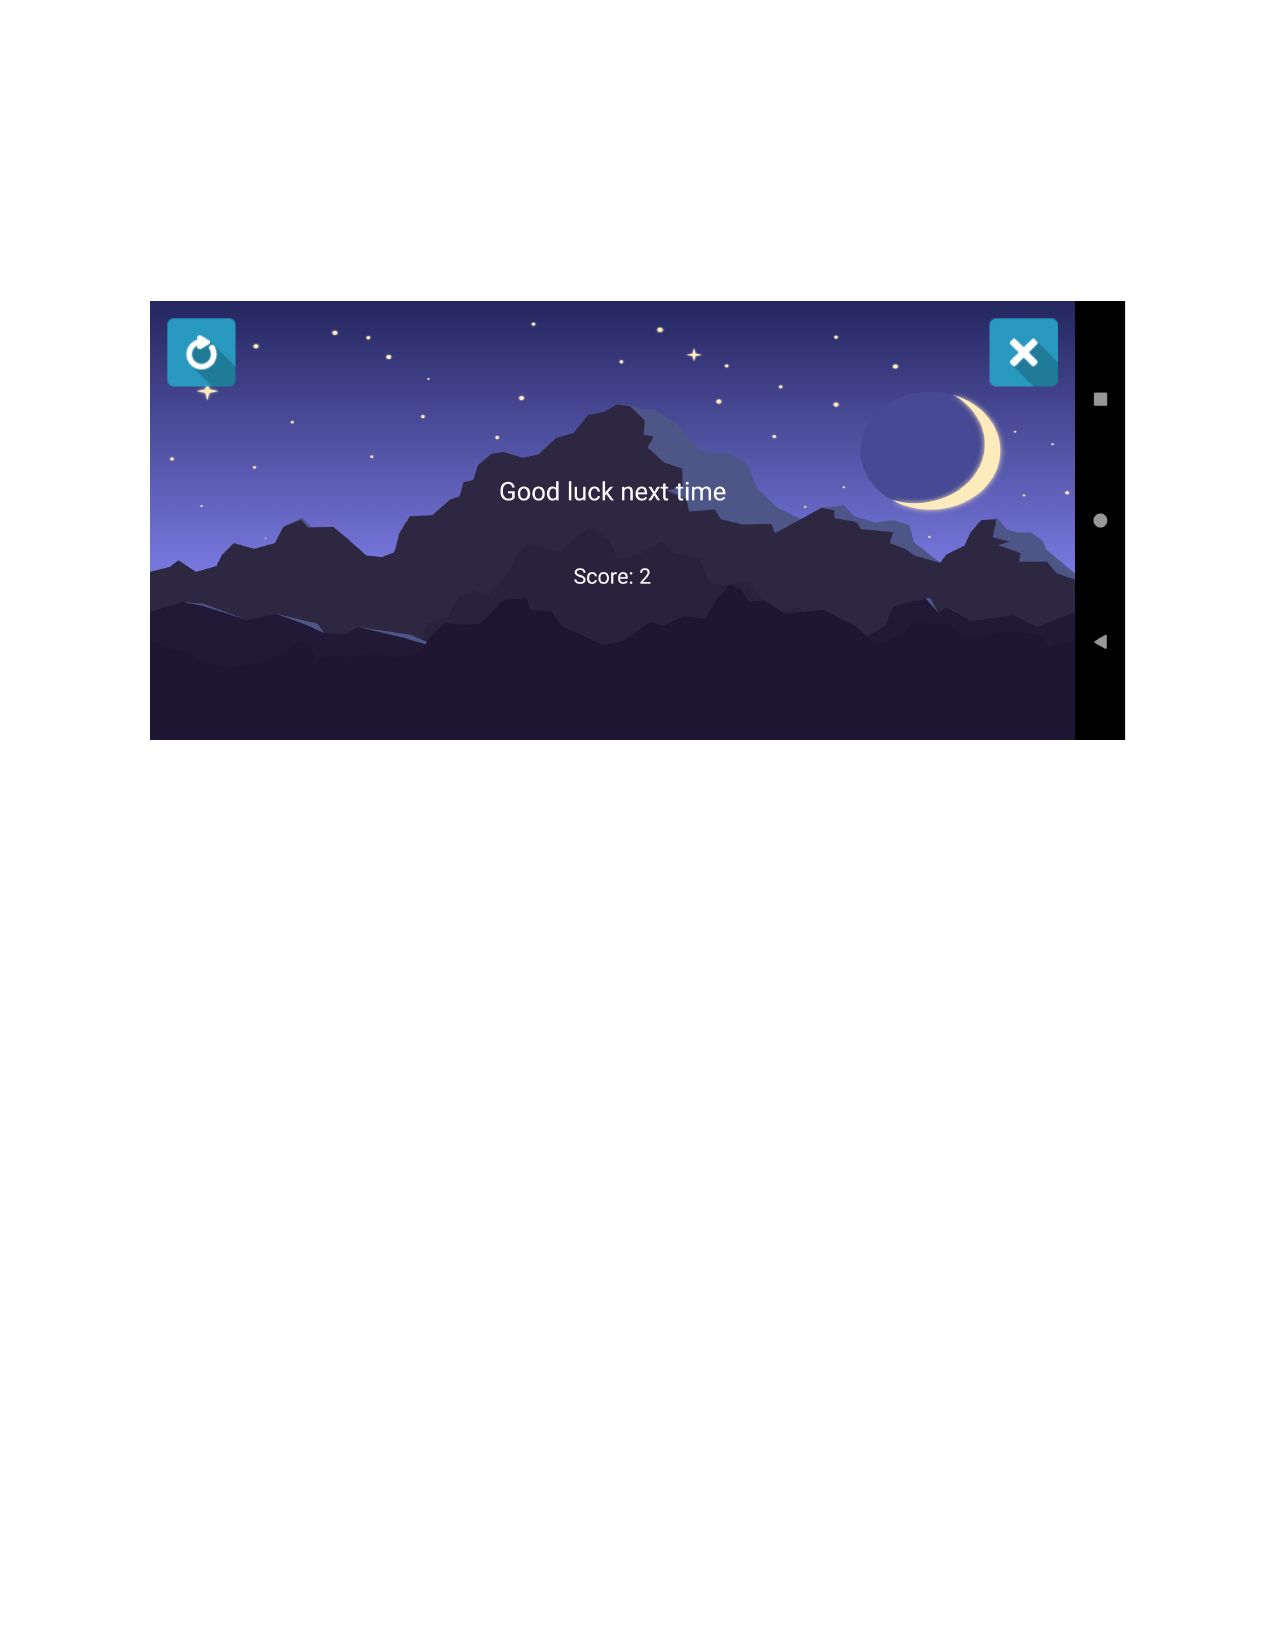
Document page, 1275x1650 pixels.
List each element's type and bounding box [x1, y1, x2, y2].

picture [150, 301, 1125, 740]
